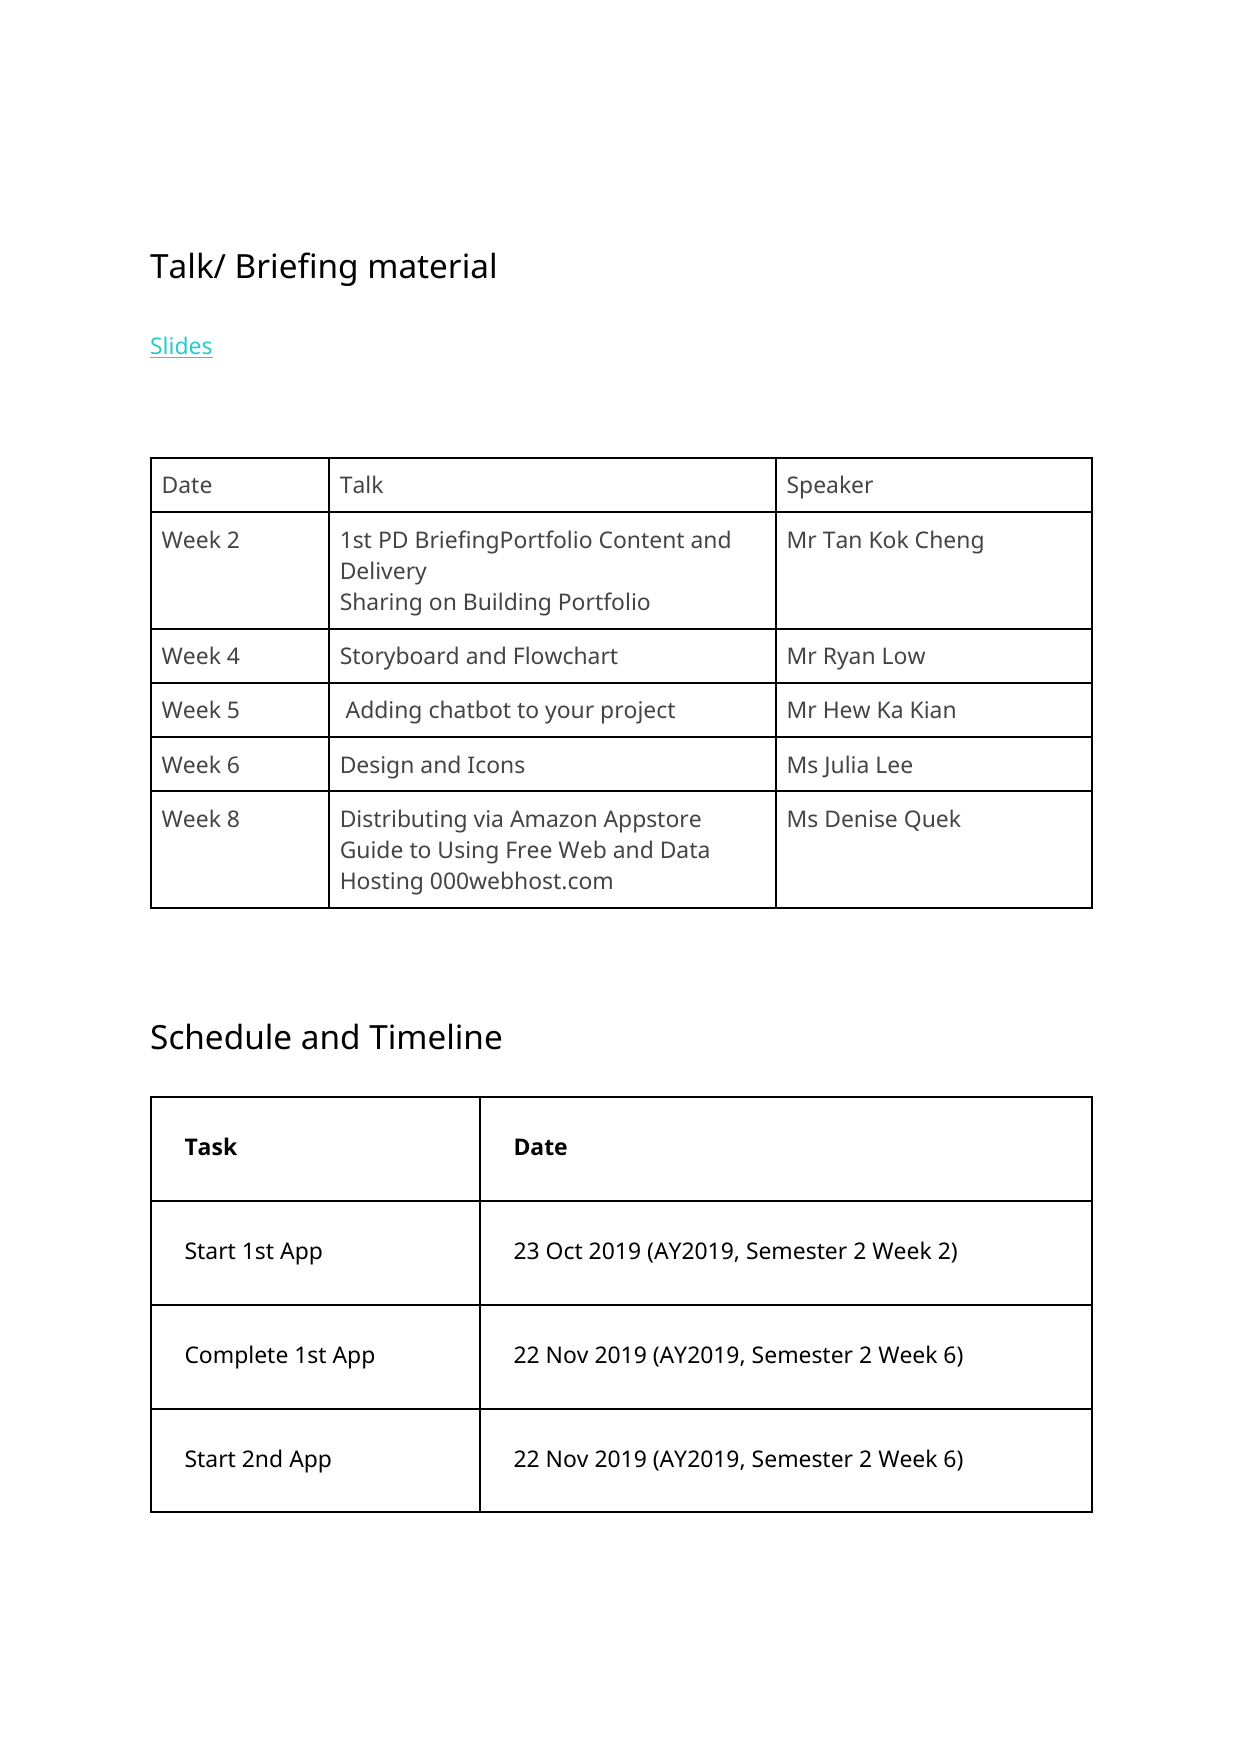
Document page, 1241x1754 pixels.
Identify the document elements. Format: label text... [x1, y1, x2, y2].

table_header Talk [330, 459, 775, 511]
table_cell Mr Tan Kok Cheng [777, 513, 1091, 628]
table_cell Start 1st App [152, 1202, 479, 1303]
text Slides [150, 330, 1090, 362]
table_cell Ms Denise Quek [777, 792, 1091, 907]
subtitle Talk/ Briefing material [150, 243, 1090, 288]
table_cell Distributing via Amazon Appstore Guide to Using Free Web and Data Hosting 000webhost.com [330, 792, 775, 907]
table_cell Week 2 [152, 513, 328, 628]
table_cell Complete 1st App [152, 1306, 479, 1407]
table_cell 1st PD BriefingPortfolio Content and Delivery Sharing on Building Portfolio [330, 513, 775, 628]
table_cell Week 5 [152, 684, 328, 736]
table_cell Start 2nd App [152, 1410, 479, 1511]
table_cell Mr Ryan Low [777, 630, 1091, 682]
table_cell Ms Julia Lee [777, 738, 1091, 790]
table_header Speaker [777, 459, 1091, 511]
table_cell 22 Nov 2019 (AY2019, Semester 2 Week 6) [481, 1410, 1091, 1511]
table_cell 23 Oct 2019 (AY2019, Semester 2 Week 2) [481, 1202, 1091, 1303]
table_cell Design and Icons [330, 738, 775, 790]
table_header Date [152, 459, 328, 511]
table_header Task [152, 1098, 479, 1200]
table_cell Week 4 [152, 630, 328, 682]
table_cell Week 6 [152, 738, 328, 790]
table_cell 22 Nov 2019 (AY2019, Semester 2 Week 6) [481, 1306, 1091, 1407]
table_cell Mr Hew Ka Kian [777, 684, 1091, 736]
table_header Date [481, 1098, 1091, 1200]
subtitle Schedule and Timeline [150, 1013, 1090, 1059]
table_cell Week 8 [152, 792, 328, 907]
table_cell Adding chatbot to your project [330, 684, 775, 736]
table_cell Storyboard and Flowchart [330, 630, 775, 682]
